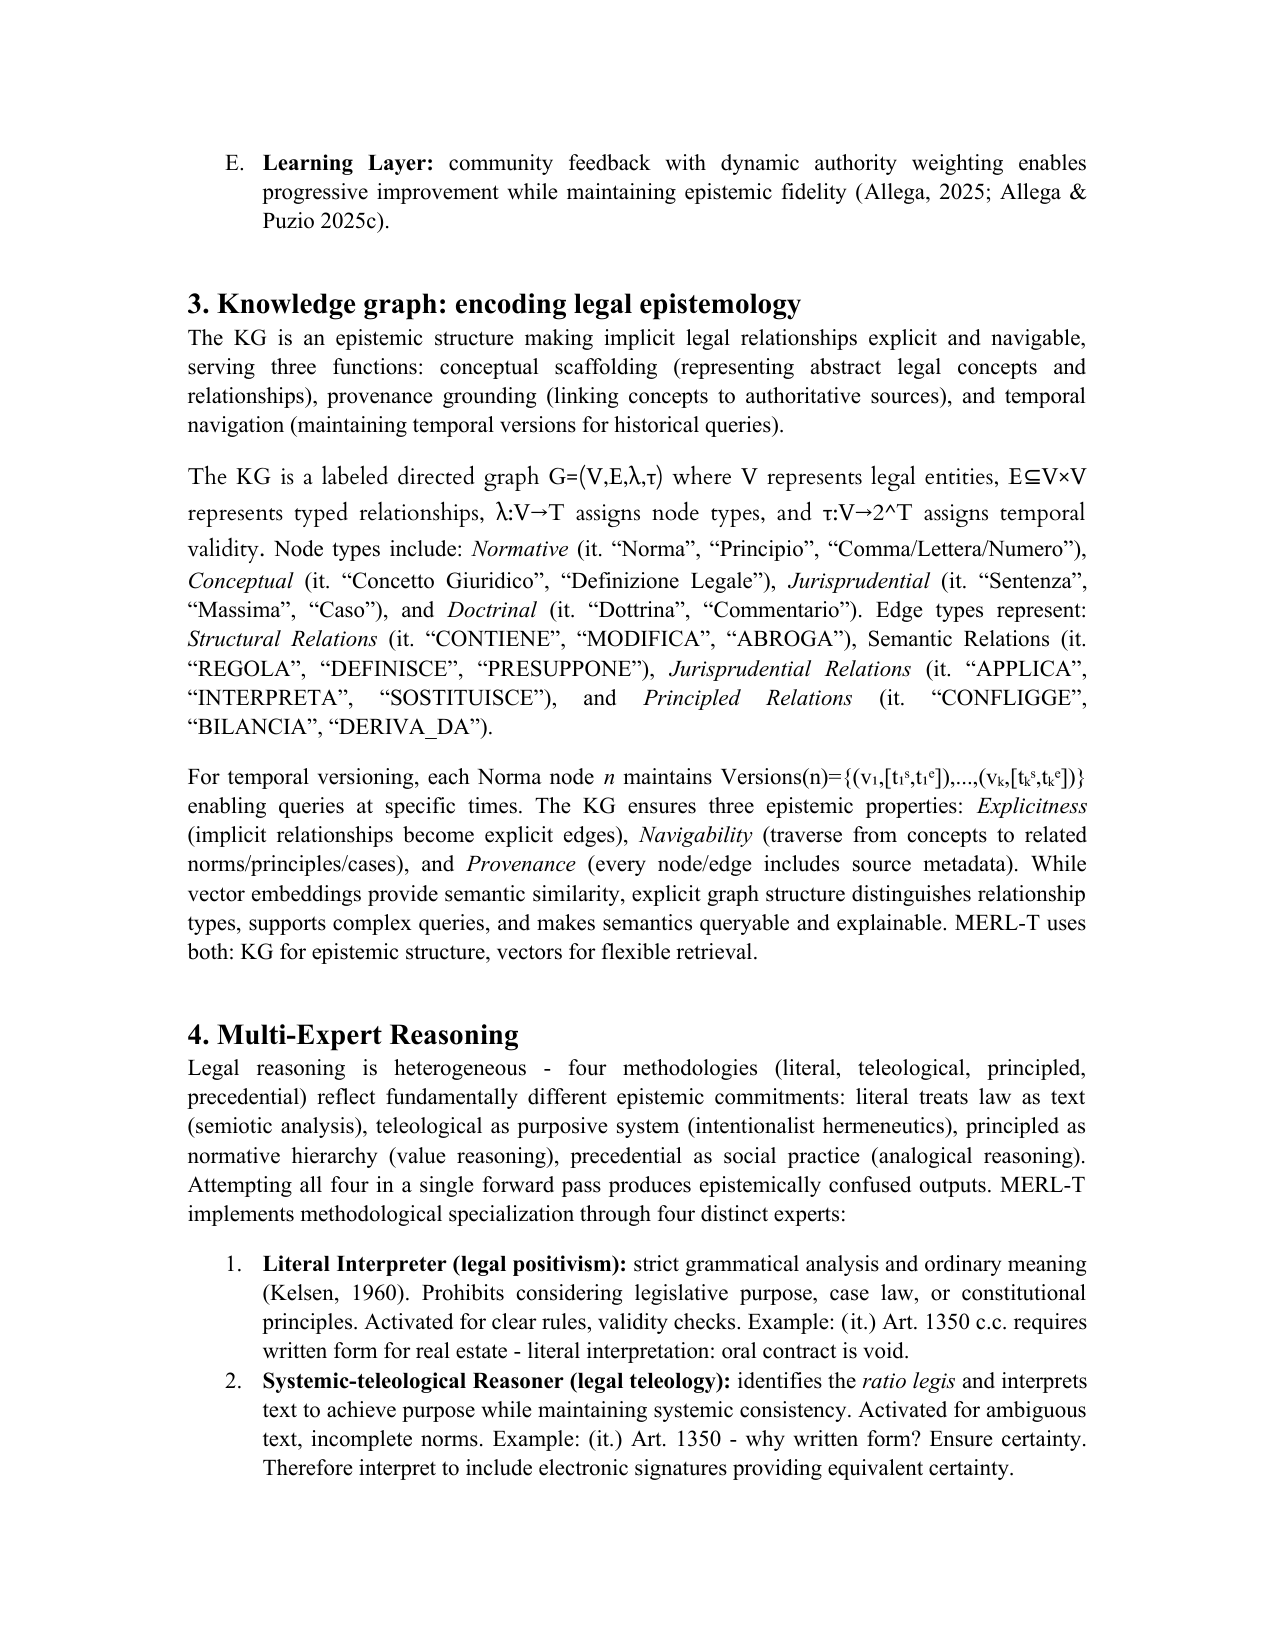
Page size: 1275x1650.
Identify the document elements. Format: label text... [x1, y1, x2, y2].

text The KG is an epistemic structure making implicit legal relationships explicit and navigable, serving three functions: conceptual scaffolding (representing abstract legal concepts and relationships), provenance grounding (linking concepts to authoritative sources), and temporal navigation (maintaining temporal versions for historical queries). [187, 324, 1087, 437]
list Literal Interpreter (legal positivism): strict grammatical analysis and ordinary meaning (Kelsen, 1960). Prohibits considering legislative purpose, case law, or constitutional principles. Activated for clear rules, validity checks. Example: (it.) Art. 1350 c.c. requires written form for real estate - literal interpretation: oral contract is void. [225, 1251, 1087, 1364]
subtitle 3. Knowledge graph: encoding legal epistemology [187, 287, 1087, 320]
text Legal reasoning is heterogeneous - four methodologies (literal, teleological, principled, precedential) reflect fundamentally different epistemic commitments: literal treats law as text (semiotic analysis), teleological as purposive system (intentionalist hermeneutics), principled as normative hierarchy (value reasoning), precedential as social practice (analogical reasoning). Attempting all four in a single forward pass produces epistemically confused outputs. MERL-T implements methodological specialization through four distinct experts: [187, 1055, 1087, 1226]
list Systemic-teleological Reasoner (legal teleology): identifies the ratio legis and interprets text to achieve purpose while maintaining systemic consistency. Activated for ambiguous text, incomplete norms. Example: (it.) Art. 1350 - why written form? Ensure certainty. Therefore interpret to include electronic signatures providing equivalent certainty. [225, 1368, 1087, 1481]
text Node types include: Normative (it. “Norma”, “Principio”, “Comma/Lettera/Numero”), Conceptual (it. “Concetto Giuridico”, “Definizione Legale”), Jurisprudential (it. “Sentenza”, “Massima”, “Caso”), and Doctrinal (it. “Dottrina”, “Commentario”). Edge types represent: Structural Relations (it. “CONTIENE”, “MODIFICA”, “ABROGA”), Semantic Relations (it. “REGOLA”, “DEFINISCE”, “PRESUPPONE”), Jurisprudential Relations (it. “APPLICA”, “INTERPRETA”, “SOSTITUISCE”), and Principled Relations (it. “CONFLIGGE”, “BILANCIA”, “DERIVA_DA”). [187, 462, 1087, 739]
subtitle 4. Multi-Expert Reasoning [187, 1018, 1087, 1050]
text For temporal versioning, each Norma node n maintains Versions(n)={(v₁,[t₁ˢ,t₁ᵉ]),...,(vₖ,[tₖˢ,tₖᵉ])} enabling queries at specific times. The KG ensures three epistemic properties: Explicitness (implicit relationships become explicit edges), Navigability (traverse from concepts to related norms/principles/cases), and Provenance (every node/edge includes source metadata). While vector embeddings provide semantic similarity, explicit graph structure distinguishes relationship types, supports complex queries, and makes semantics queryable and explainable. MERL-T uses both: KG for epistemic structure, vectors for flexible retrieval. [187, 764, 1087, 964]
list Learning Layer: community feedback with dynamic authority weighting enables progressive improvement while maintaining epistemic fidelity (Allega, 2025; Allega & Puzio 2025c). [225, 150, 1087, 234]
